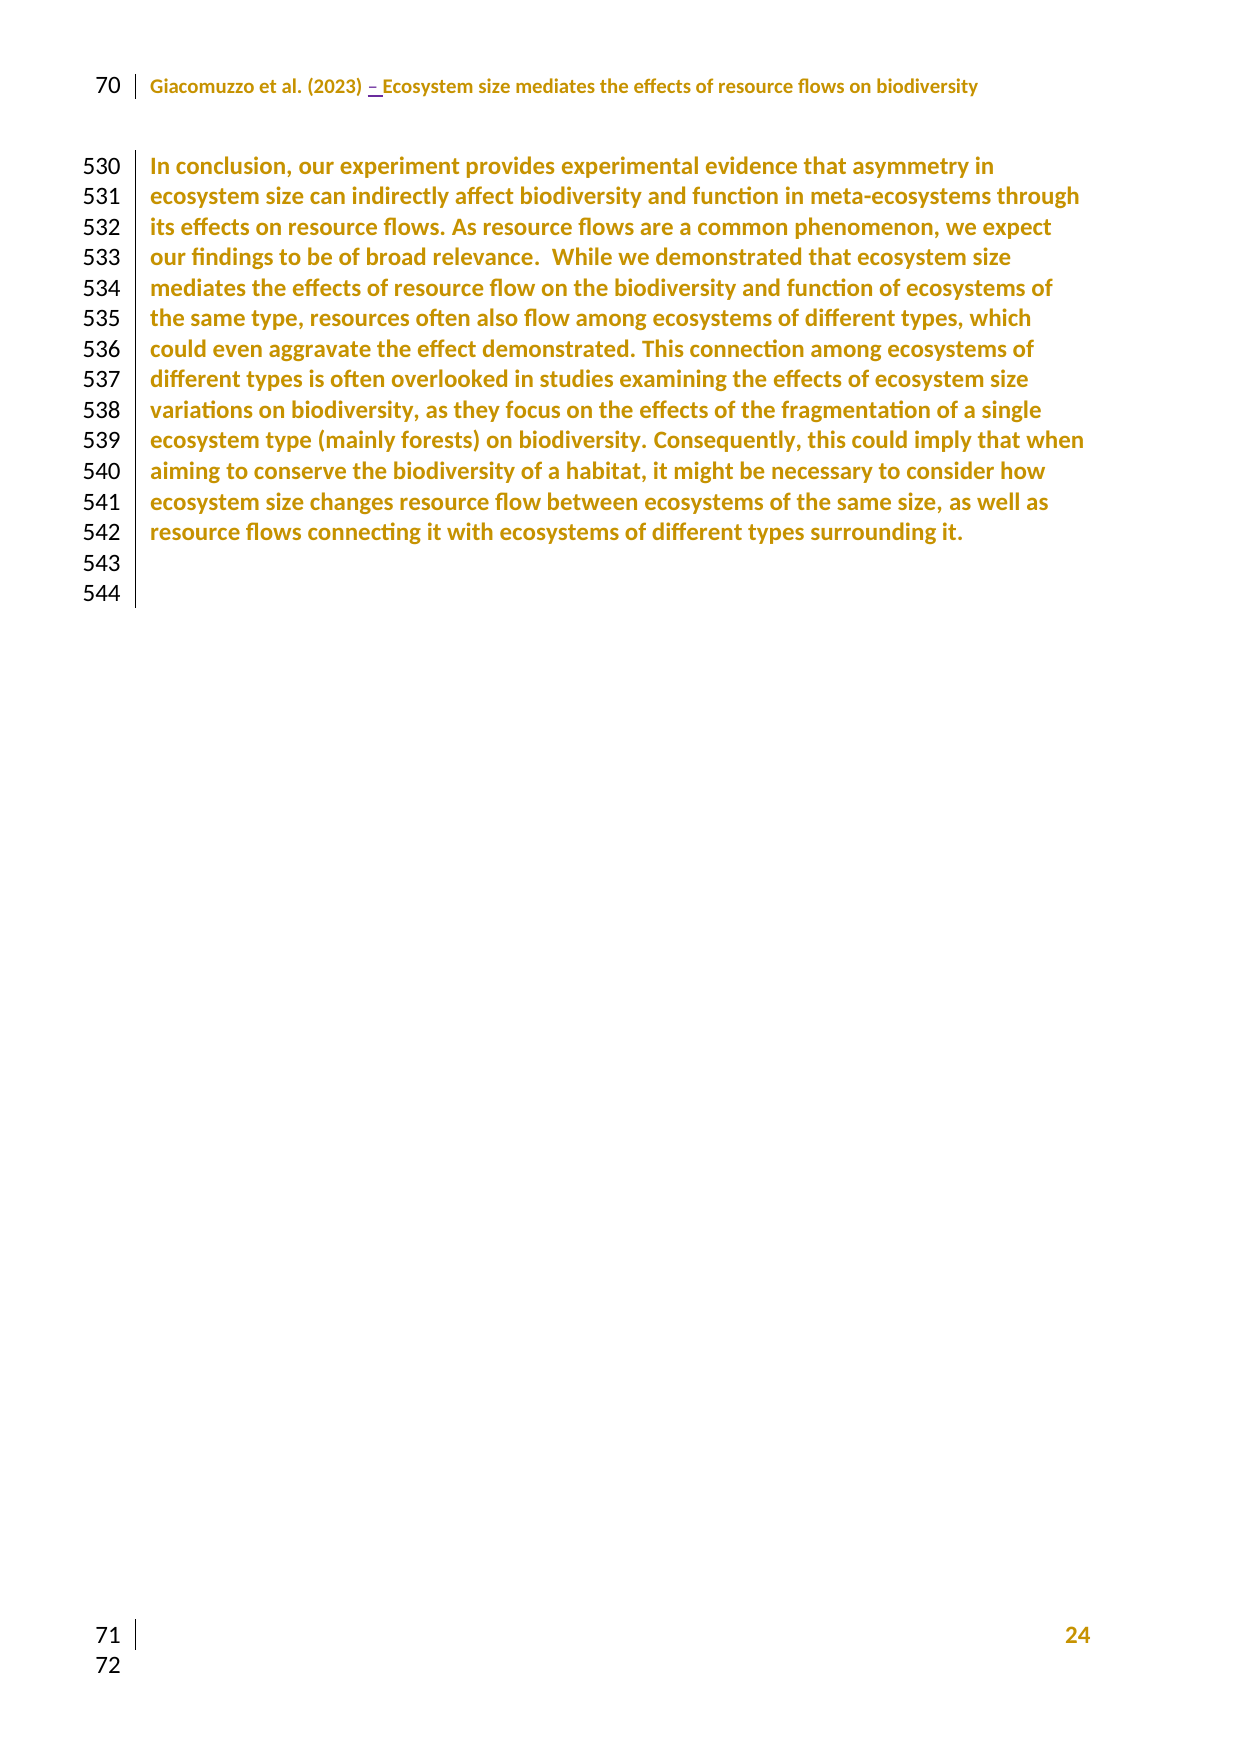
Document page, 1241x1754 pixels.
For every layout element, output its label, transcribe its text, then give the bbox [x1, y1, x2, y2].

text In conclusion, our experiment provides experimental evidence that asymmetry in ecosystem size can indirectly affect biodiversity and function in meta-ecosystems through its effects on resource flows. As resource flows are a common phenomenon, we expect our findings to be of broad relevance. While we demonstrated that ecosystem size mediates the effects of resource flow on the biodiversity and function of ecosystems of the same type, resources often also flow among ecosystems of different types, which could even aggravate the effect demonstrated. This connection among ecosystems of different types is often overlooked in studies examining the effects of ecosystem size variations on biodiversity, as they focus on the effects of the fragmentation of a single ecosystem type (mainly forests) on biodiversity. Consequently, this could imply that when aiming to conserve the biodiversity of a habitat, it might be necessary to consider how ecosystem size changes resource flow between ecosystems of the same size, as well as resource flows connecting it with ecosystems of different types surrounding it. [150, 150, 1090, 547]
